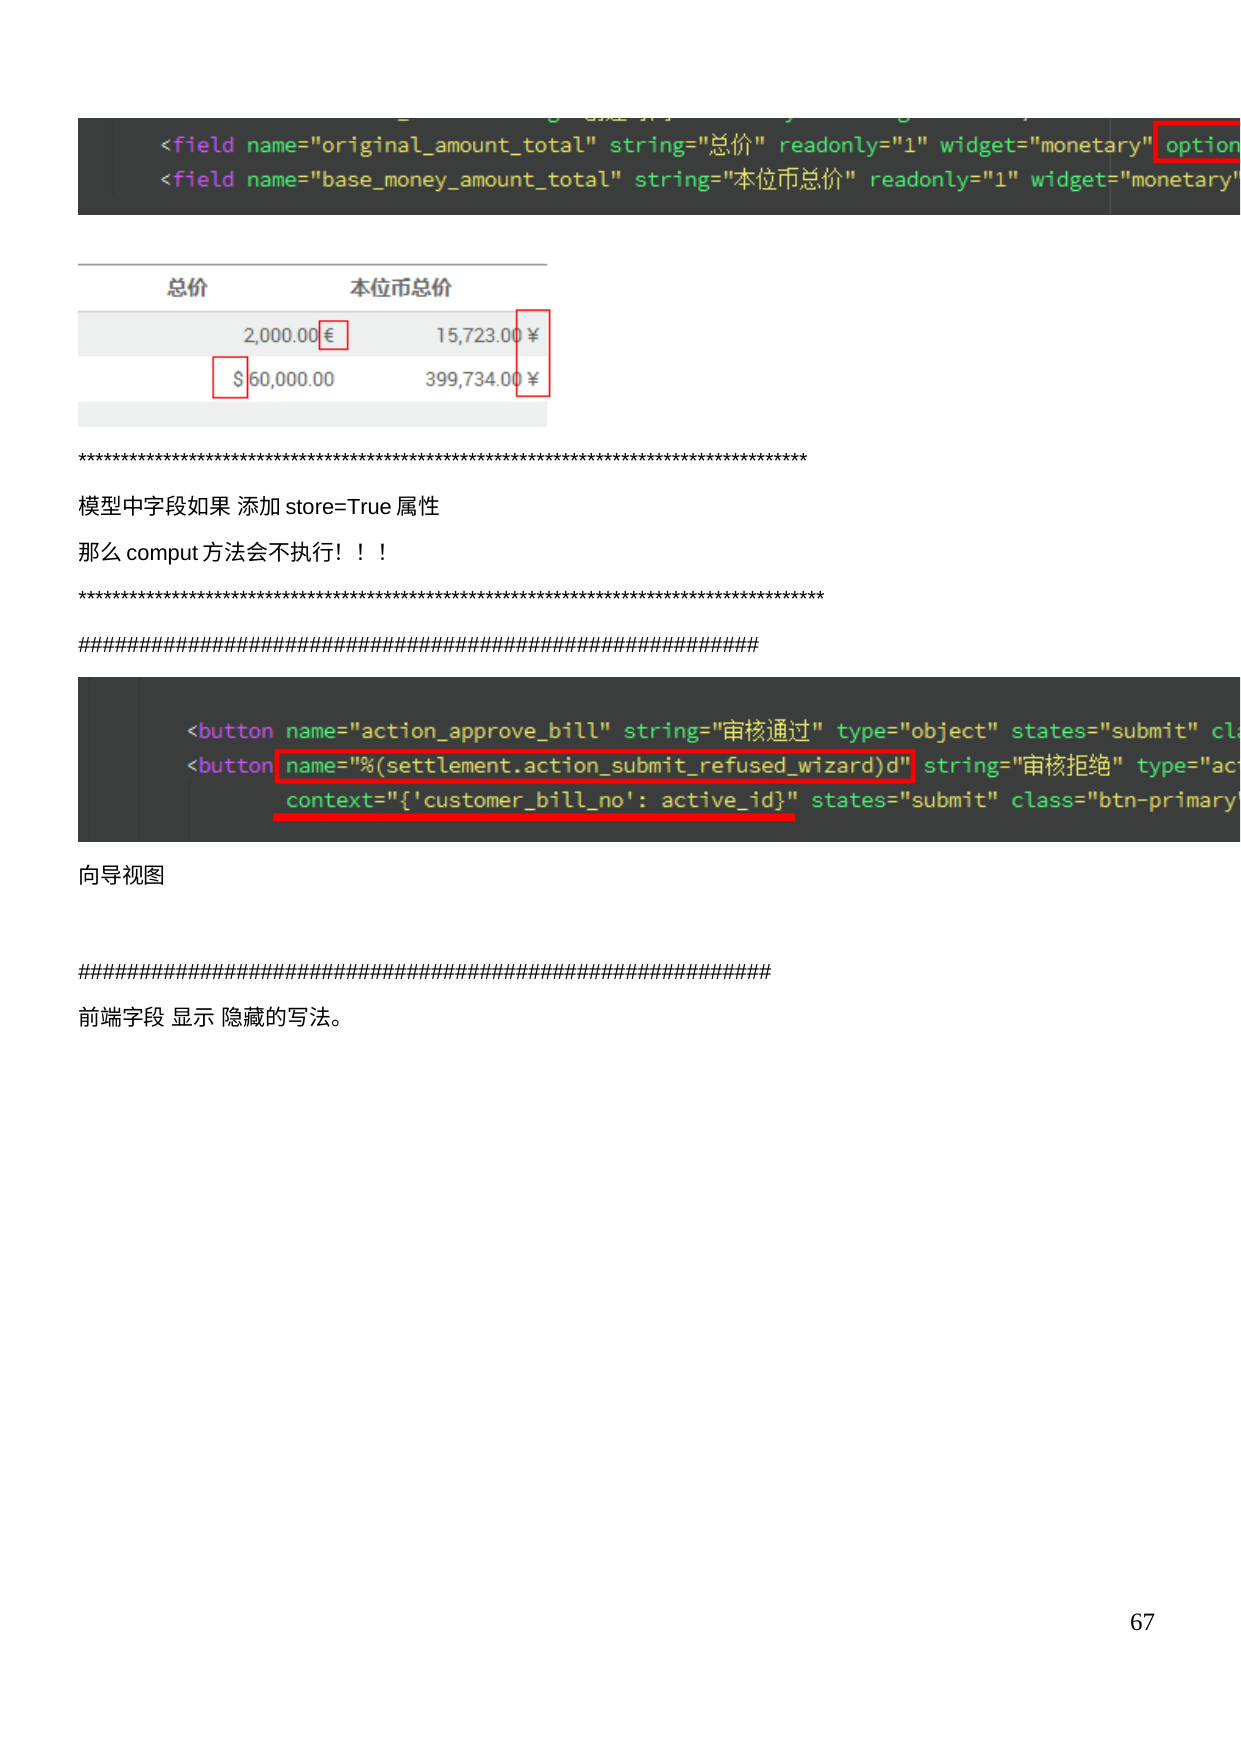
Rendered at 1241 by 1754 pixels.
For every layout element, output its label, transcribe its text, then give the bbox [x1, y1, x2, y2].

text 向导视图 [78, 863, 1139, 888]
picture [78, 677, 1241, 842]
picture [78, 236, 571, 427]
text ######################################################### [78, 959, 1139, 984]
text 模型中字段如果 添加store=True属性 [78, 494, 1139, 519]
text **************************************************************************************** [78, 586, 1139, 611]
text 那么comput方法会不执行！！！ [78, 540, 1139, 565]
picture [78, 118, 1241, 215]
text 前端字段 显示 隐藏的写法。 [78, 1005, 1139, 1030]
text ************************************************************************************** [78, 448, 1139, 473]
text ######################################################## [78, 632, 1139, 657]
